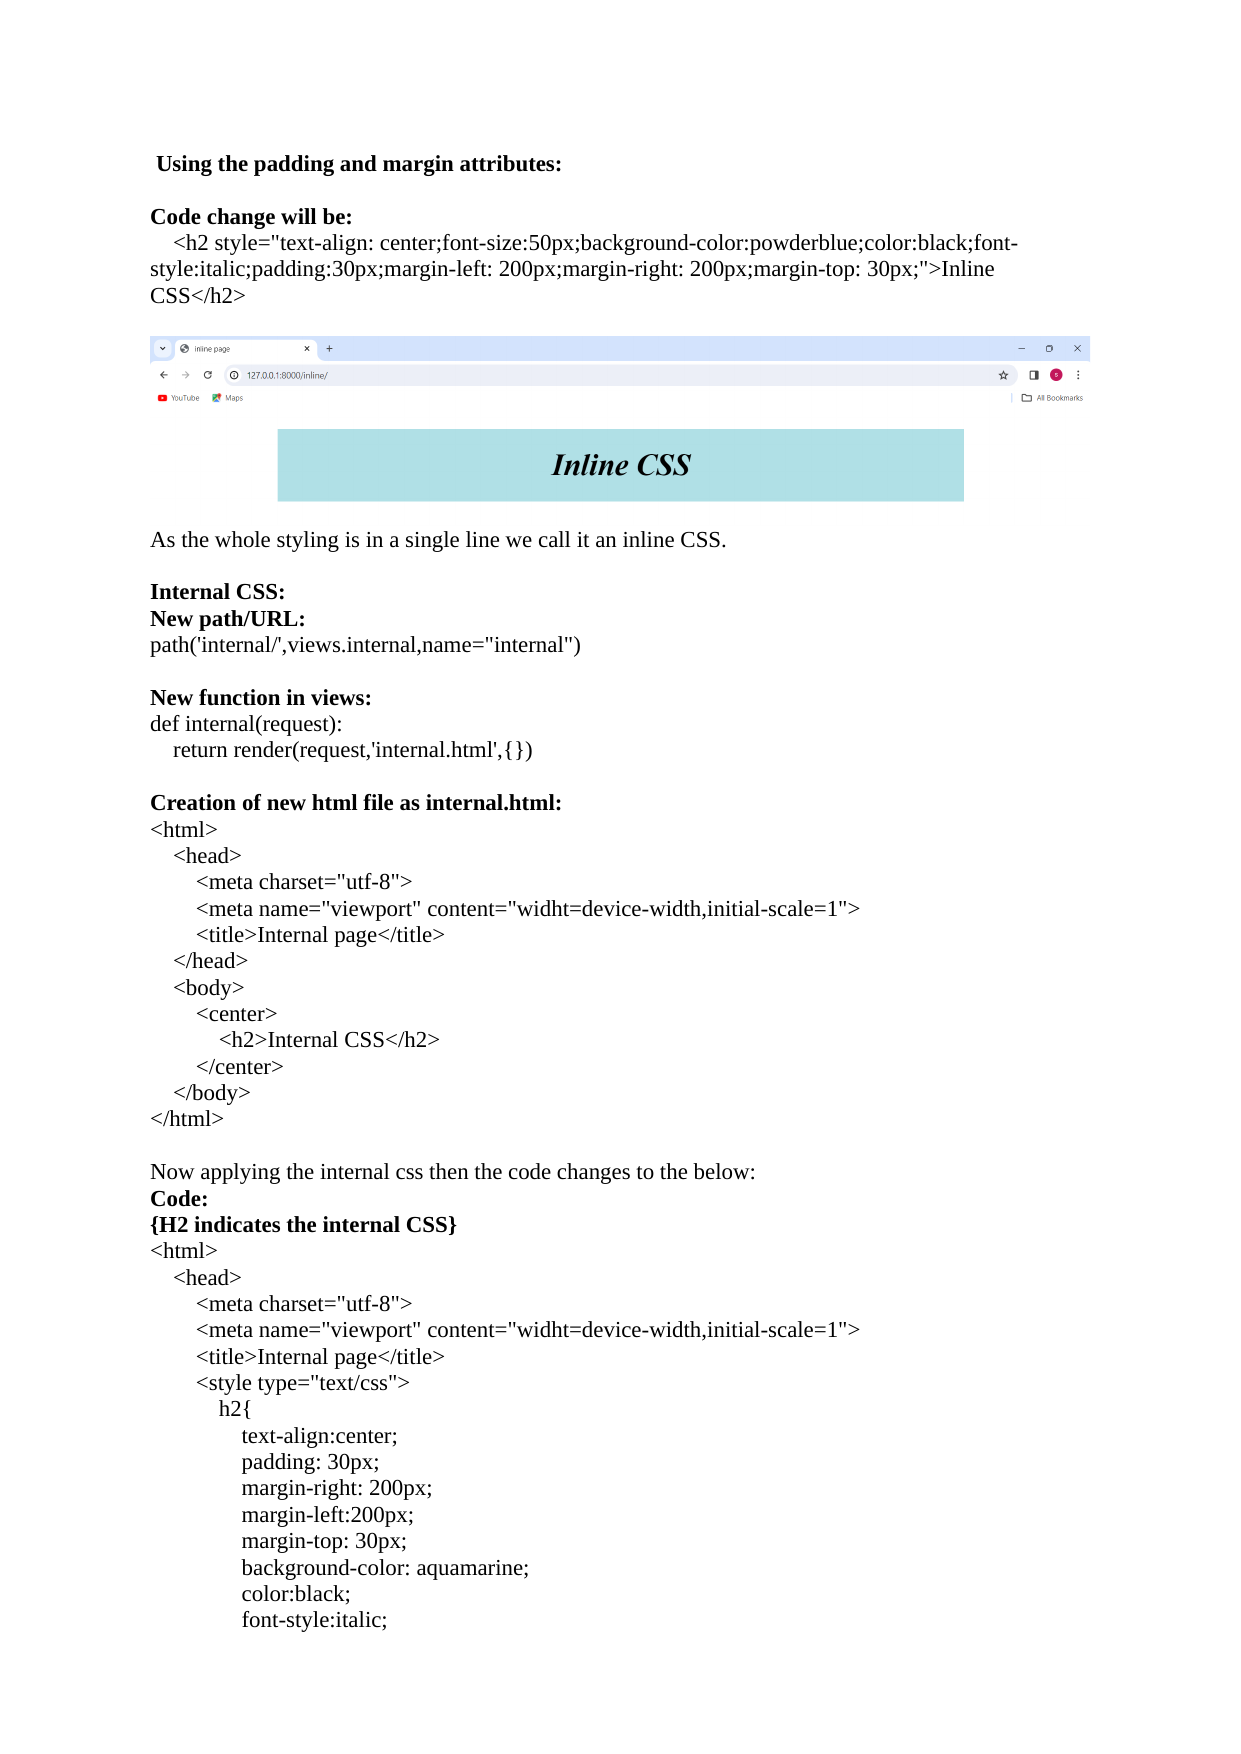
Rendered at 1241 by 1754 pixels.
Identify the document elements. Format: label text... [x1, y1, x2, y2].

text text-align:center; [150, 1422, 1090, 1448]
text <body> [150, 974, 1090, 1000]
text New function in views: [150, 684, 1090, 710]
text return render(request,'internal.html',{}) [150, 737, 1090, 763]
text <meta charset="utf-8"> [150, 868, 1090, 895]
text Code change will be: <h2 style="text-align: center;font-size:50px;background-color:powderblue;color:black;font-style:italic;padding:30px;margin-left: 200px;margin-right: 200px;margin-top: 30px;">Inline CSS</h2> [150, 203, 1090, 308]
text margin-top: 30px; [150, 1527, 1090, 1553]
text As the whole styling is in a single line we call it an inline CSS. [150, 526, 1090, 552]
text {H2 indicates the internal CSS} <html> [150, 1211, 1090, 1264]
text <html> [150, 816, 1090, 842]
text margin-right: 200px; [150, 1474, 1090, 1501]
text <meta charset="utf-8"> [150, 1290, 1090, 1316]
text path('internal/',views.internal,name="internal") [150, 631, 1090, 657]
text </html> [150, 1106, 1090, 1132]
text Using the padding and margin attributes: [150, 150, 1090, 176]
text font-style:italic; [150, 1606, 1090, 1633]
text color:black; [150, 1580, 1090, 1606]
text <meta name="viewport" content="widht=device-width,initial-scale=1"> [150, 1316, 1090, 1343]
text <head> [150, 842, 1090, 868]
text background-color: aquamarine; [150, 1553, 1090, 1580]
text </body> [150, 1079, 1090, 1106]
text def internal(request): [150, 710, 1090, 737]
text <h2>Internal CSS</h2> [150, 1026, 1090, 1053]
text <title>Internal page</title> [150, 1343, 1090, 1369]
text </head> [150, 947, 1090, 974]
text padding: 30px; [150, 1448, 1090, 1474]
text Internal CSS: [150, 578, 1090, 605]
text Creation of new html file as internal.html: [150, 789, 1090, 816]
text <title>Internal page</title> [150, 921, 1090, 947]
picture [150, 336, 1091, 526]
text </center> [150, 1053, 1090, 1079]
text <meta name="viewport" content="widht=device-width,initial-scale=1"> [150, 895, 1090, 921]
text <head> [150, 1264, 1090, 1290]
text h2{ [150, 1395, 1090, 1422]
text margin-left:200px; [150, 1501, 1090, 1527]
text Now applying the internal css then the code changes to the below: Code: [150, 1158, 1090, 1211]
text New path/URL: [150, 605, 1090, 631]
text <style type="text/css"> [150, 1369, 1090, 1395]
text <center> [150, 1000, 1090, 1026]
